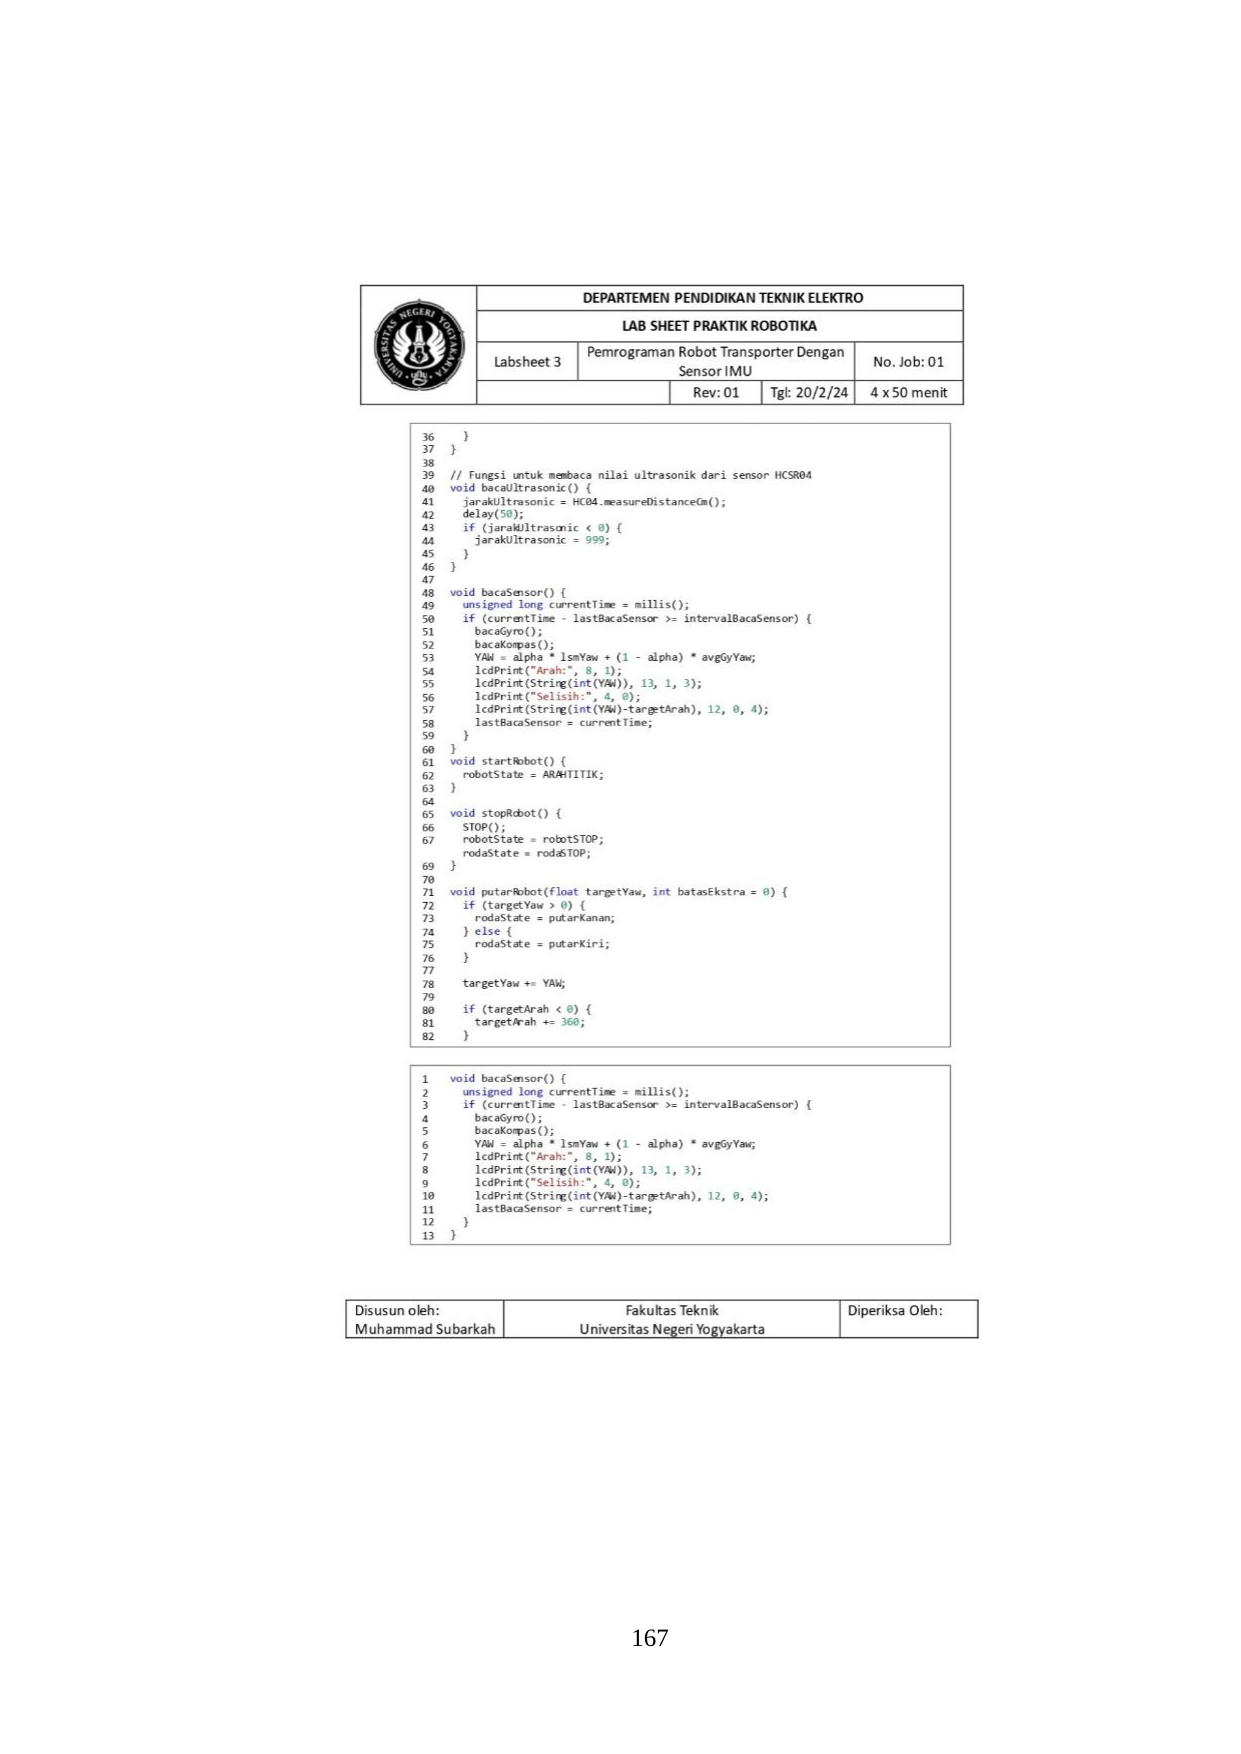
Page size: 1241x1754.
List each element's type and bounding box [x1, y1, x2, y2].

picture [236, 236, 1063, 1406]
